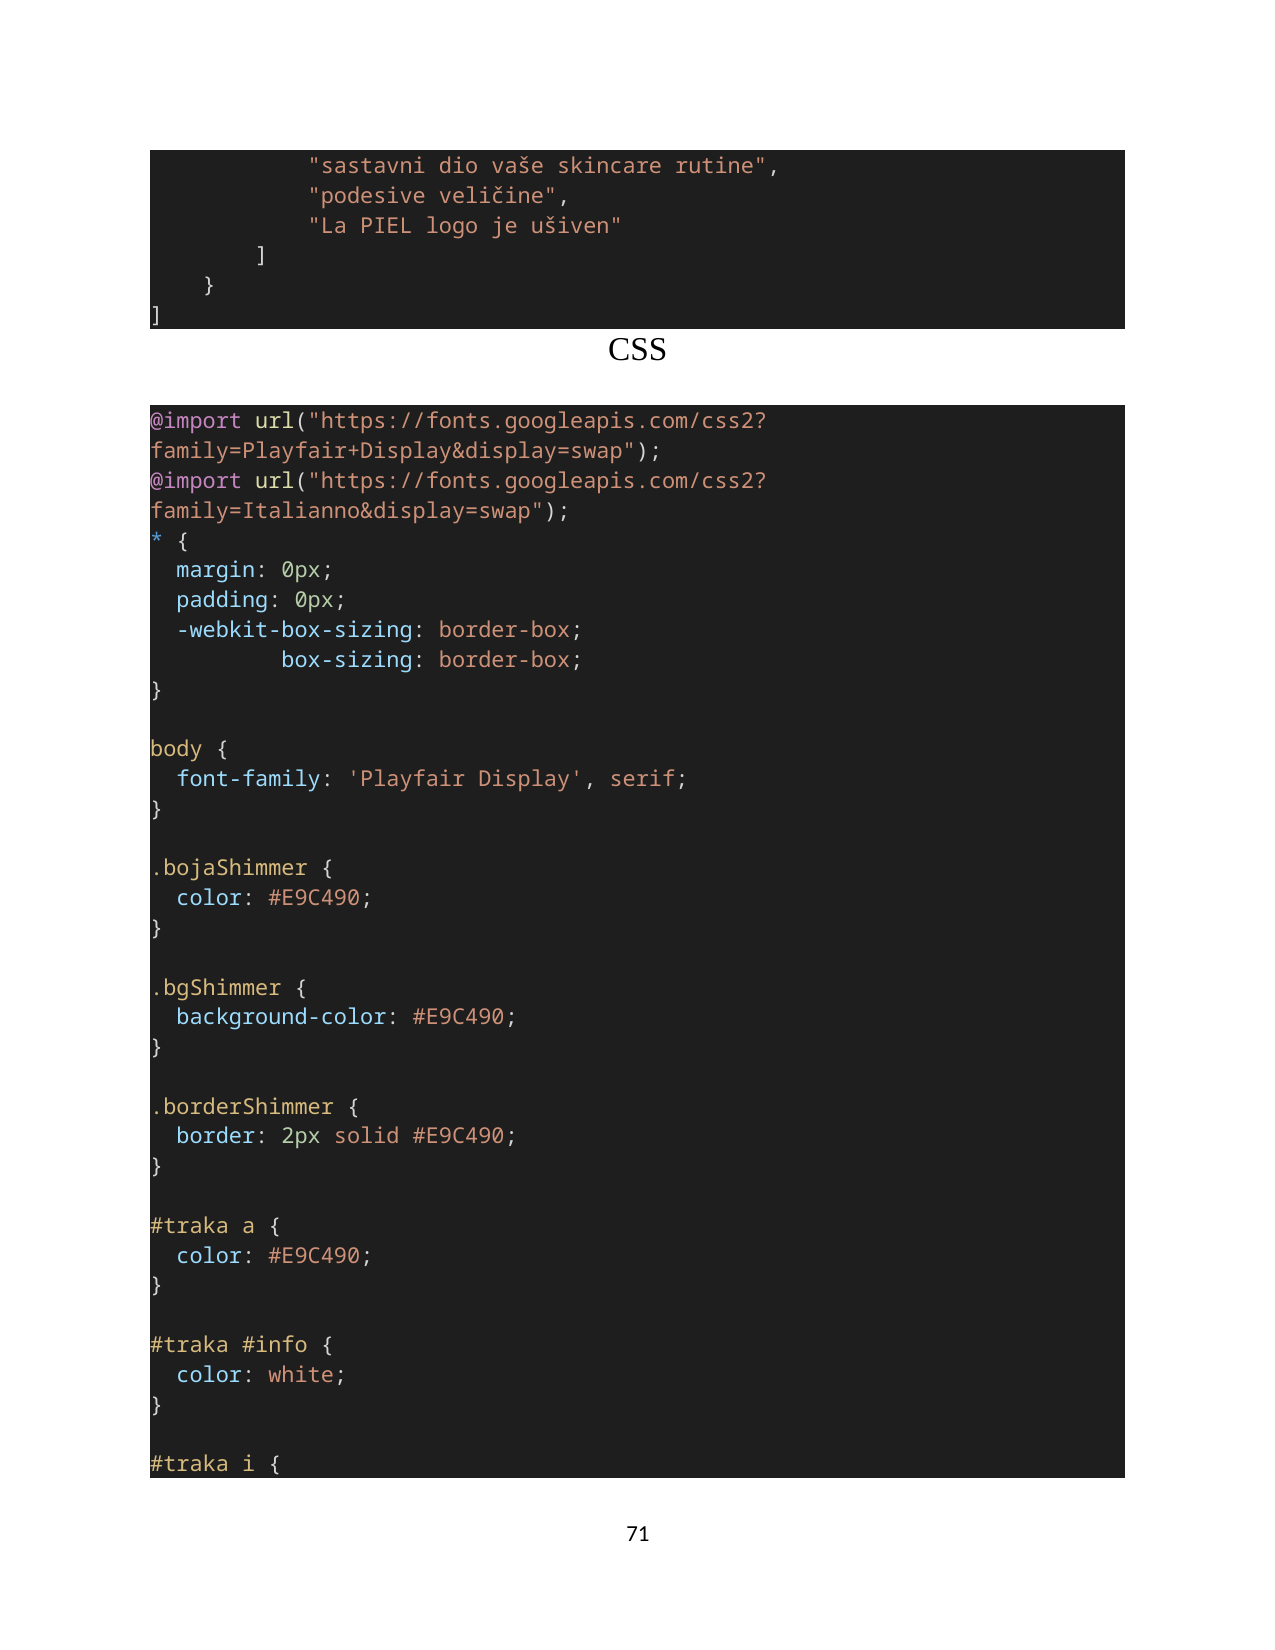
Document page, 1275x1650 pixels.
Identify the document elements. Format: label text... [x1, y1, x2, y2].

text "podesive veličine", [150, 180, 1125, 209]
text } [150, 1031, 1125, 1061]
text } [150, 269, 1125, 299]
text } [150, 1388, 1125, 1418]
text #traka #info { [150, 1329, 1125, 1359]
text -webkit-box-sizing: border-box; [150, 614, 1125, 644]
text "La PIEL logo je ušiven" [150, 209, 1125, 239]
text #traka a { [150, 1210, 1125, 1239]
text color: white; [150, 1359, 1125, 1388]
text * { [150, 524, 1125, 554]
text padding: 0px; [150, 584, 1125, 614]
text margin: 0px; [150, 554, 1125, 584]
text font-family: 'Playfair Display', serif; [150, 763, 1125, 793]
text color: #E9C490; [150, 882, 1125, 912]
text @import url("https://fonts.googleapis.com/css2?family=Italianno&display=swap"); [150, 465, 1125, 524]
text .bgShimmer { [150, 971, 1125, 1001]
text ] [150, 239, 1125, 269]
text border: 2px solid #E9C490; [150, 1120, 1125, 1150]
text } [150, 793, 1125, 822]
text CSS [150, 329, 1125, 367]
text .borderShimmer { [150, 1091, 1125, 1120]
text #traka i { [150, 1448, 1125, 1478]
text } [150, 673, 1125, 703]
text box-sizing: border-box; [150, 644, 1125, 673]
text @import url("https://fonts.googleapis.com/css2?family=Playfair+Display&display=swap"); [150, 405, 1125, 465]
text color: #E9C490; [150, 1239, 1125, 1269]
text body { [150, 733, 1125, 763]
text .bojaShimmer { [150, 852, 1125, 882]
text background-color: #E9C490; [150, 1001, 1125, 1031]
text } [150, 1269, 1125, 1299]
text ] [150, 299, 1125, 329]
text } [150, 912, 1125, 942]
text } [150, 1150, 1125, 1180]
text "sastavni dio vaše skincare rutine", [150, 150, 1125, 180]
